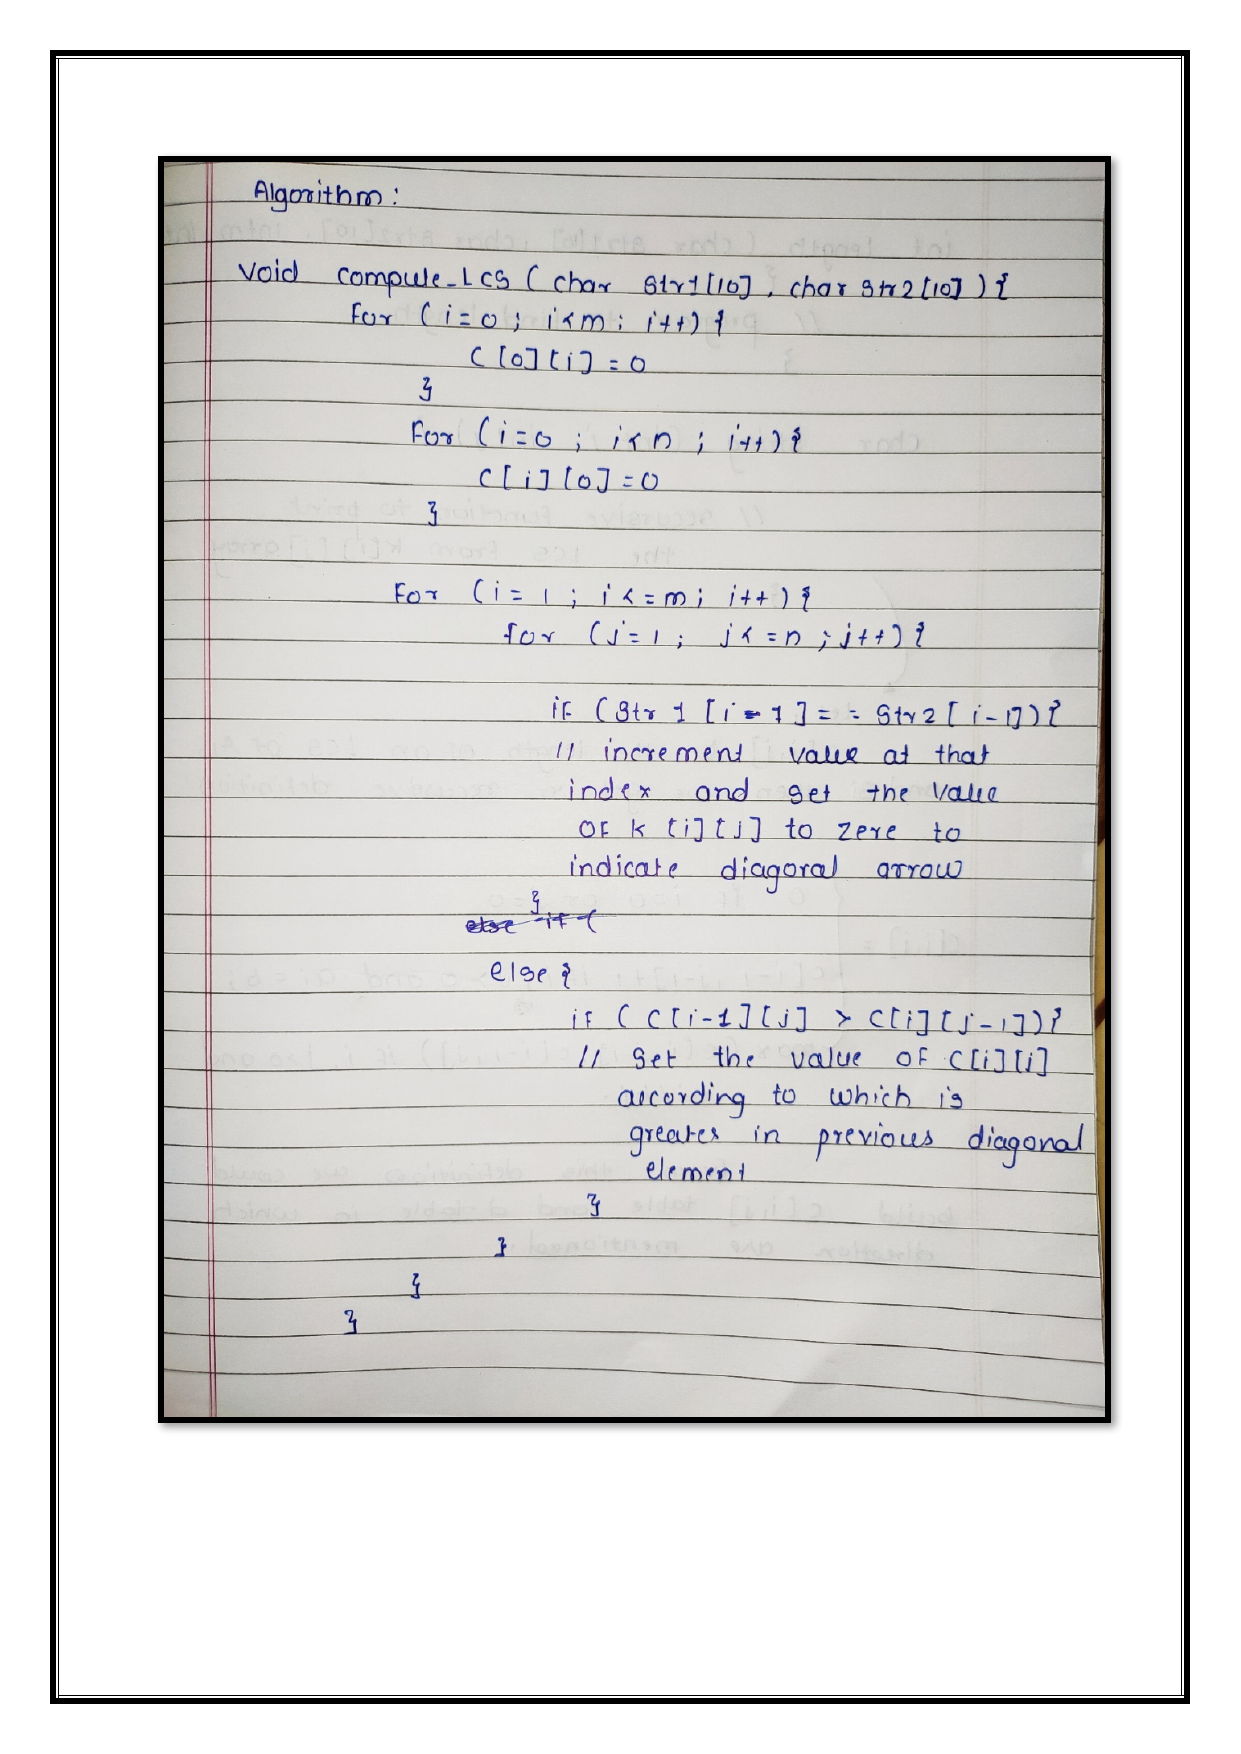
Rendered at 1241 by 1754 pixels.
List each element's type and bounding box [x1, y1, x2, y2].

picture [165, 163, 1105, 1416]
